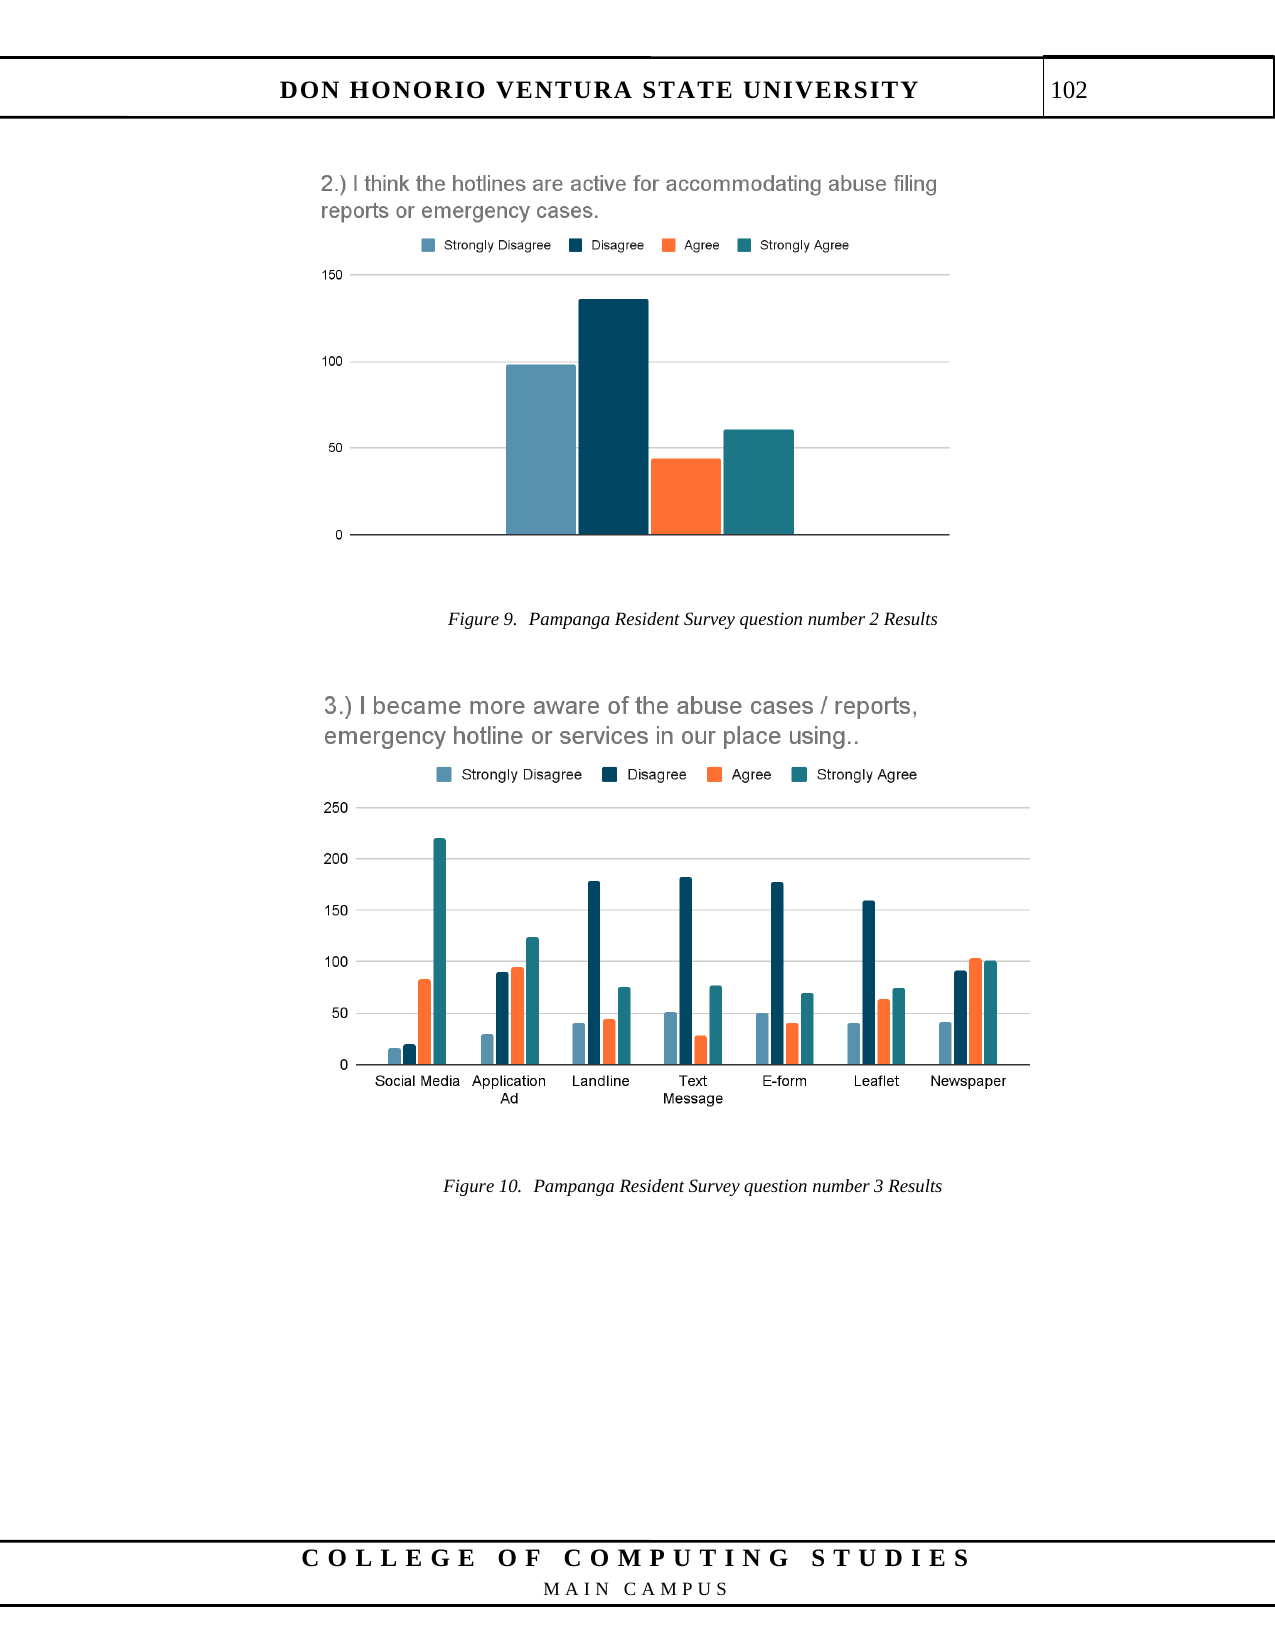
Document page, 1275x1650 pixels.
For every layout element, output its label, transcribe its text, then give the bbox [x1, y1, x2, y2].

picture [300, 150, 970, 563]
picture [300, 668, 1053, 1130]
text Figure 9. Pampanga Resident Survey question number 2 Results [225, 608, 1087, 630]
text Figure 10. Pampanga Resident Survey question number 3 Results [225, 1175, 1087, 1197]
